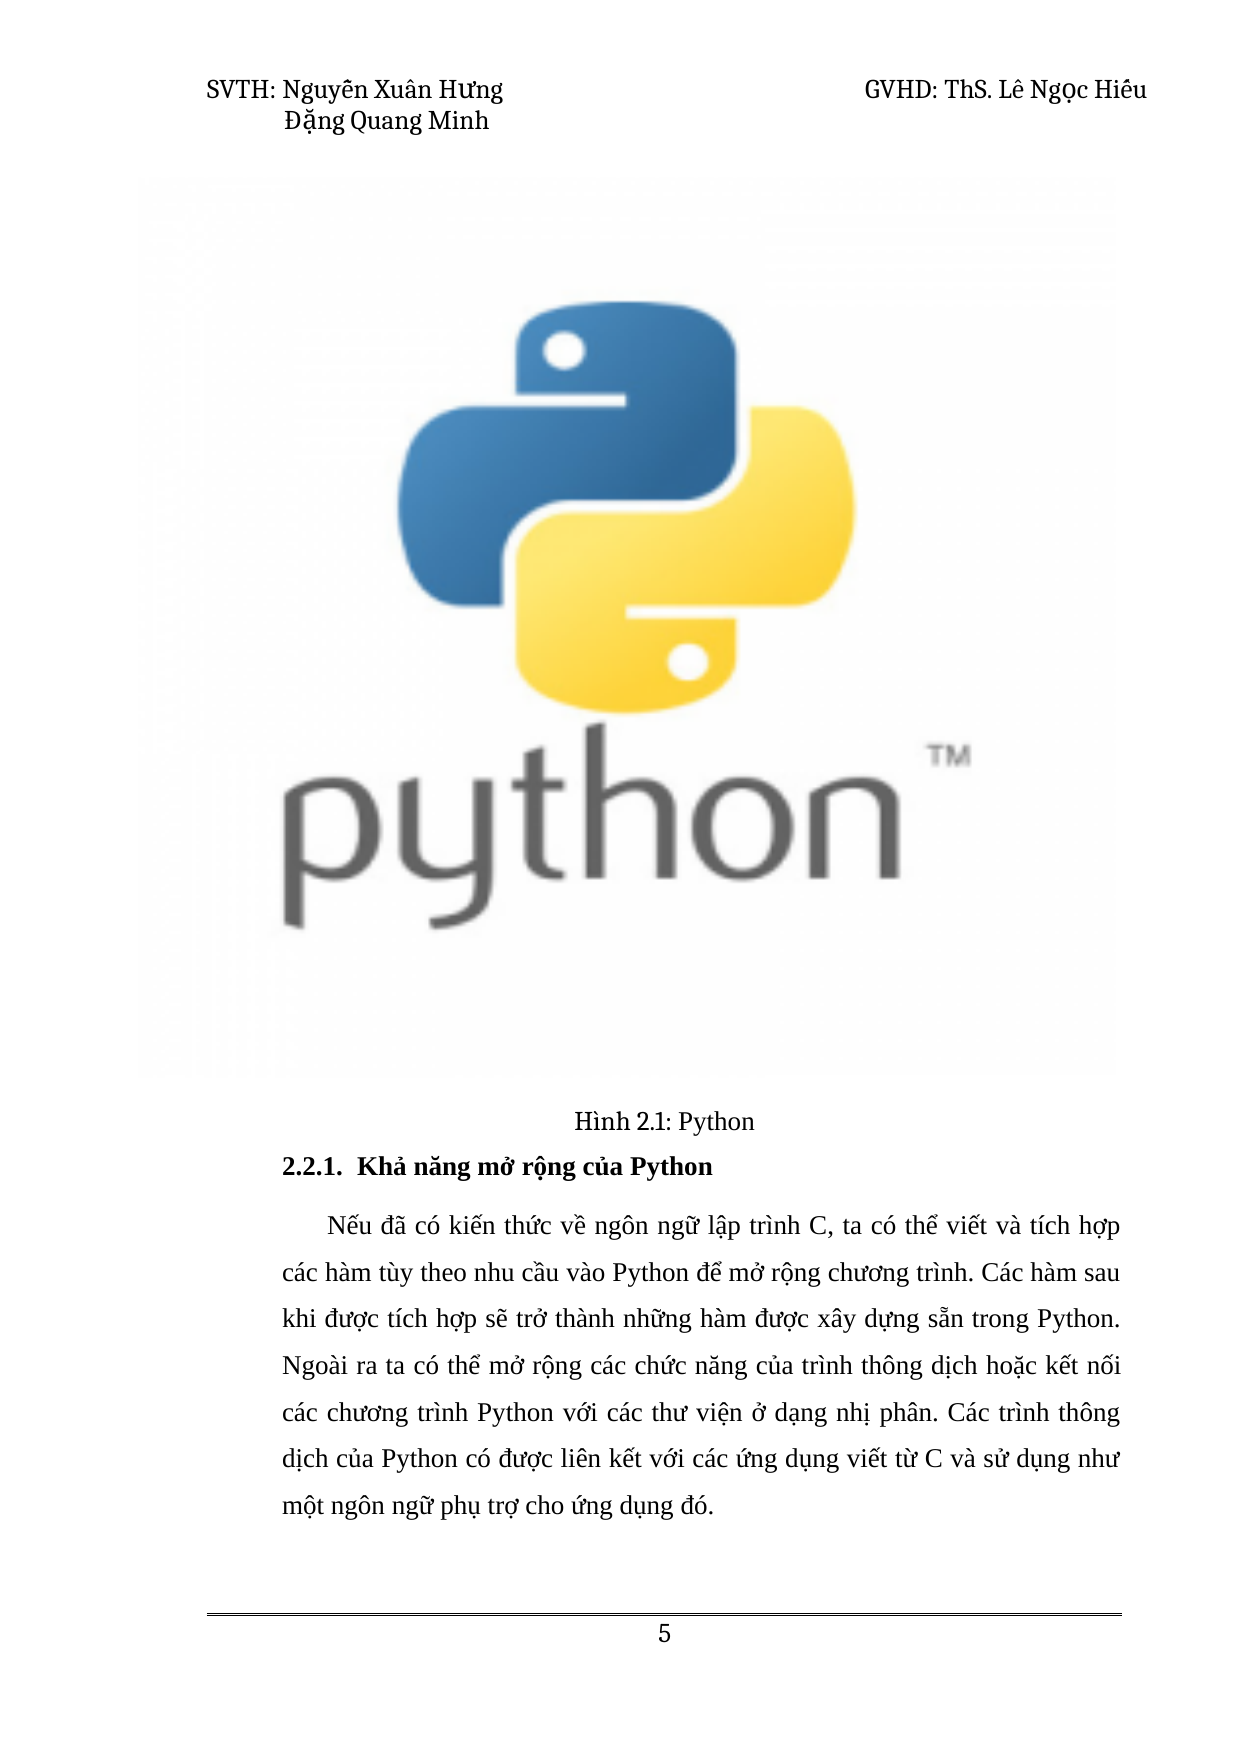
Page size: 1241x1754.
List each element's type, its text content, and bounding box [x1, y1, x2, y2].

subtitle Khả năng mở rộng của Python [282, 1150, 1122, 1181]
picture [137, 177, 1117, 1078]
text Nếu đã có kiến thức về ngôn ngữ lập trình C, ta có thể viết và tích hợp các hàm tùy theo nhu cầu vào Python để mở rộng chương trình. Các hàm sau khi được tích hợp sẽ trở thành những hàm được xây dựng sẵn trong Python. Ngoài ra ta có thể mở rộng các chức năng của trình thông dịch hoặc kết nối các chương trình Python với các thư viện ở dạng nhị phân. Các trình thông dịch của Python có được liên kết với các ứng dụng viết từ C và sử dụng như một ngôn ngữ phụ trợ cho ứng dụng đó. [282, 1209, 1122, 1520]
